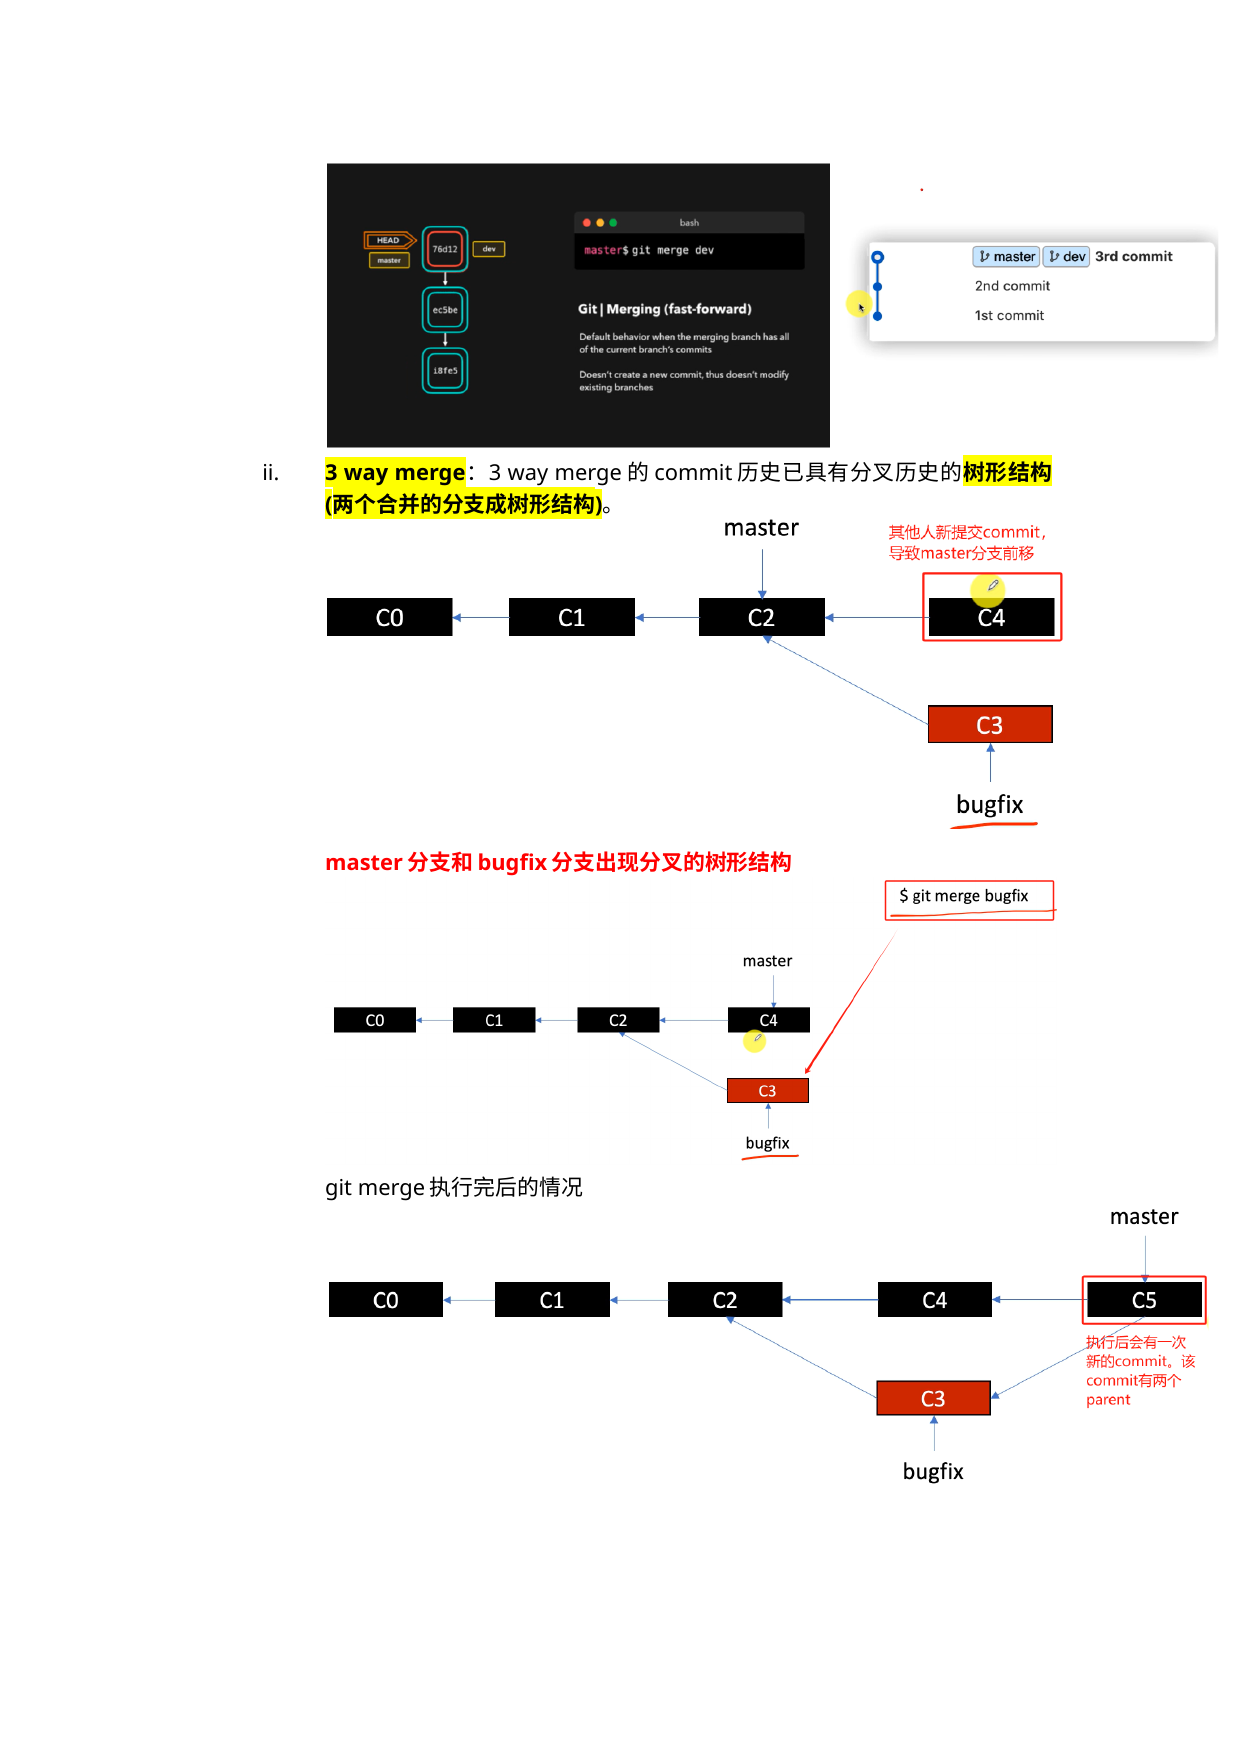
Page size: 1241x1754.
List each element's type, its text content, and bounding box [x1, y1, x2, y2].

picture [325, 1202, 1209, 1487]
list git merge执行完后的情况 [325, 1169, 1053, 1202]
picture [325, 877, 1057, 1165]
picture [325, 519, 1064, 829]
list 3 way merge：3 way merge的commit历史已具有分叉历史的树形结构(两个合并的分支成树形结构)。 [279, 454, 1053, 519]
list master分支和bugfix分支出现分叉的树形结构 [325, 844, 1053, 877]
picture [325, 162, 1219, 451]
